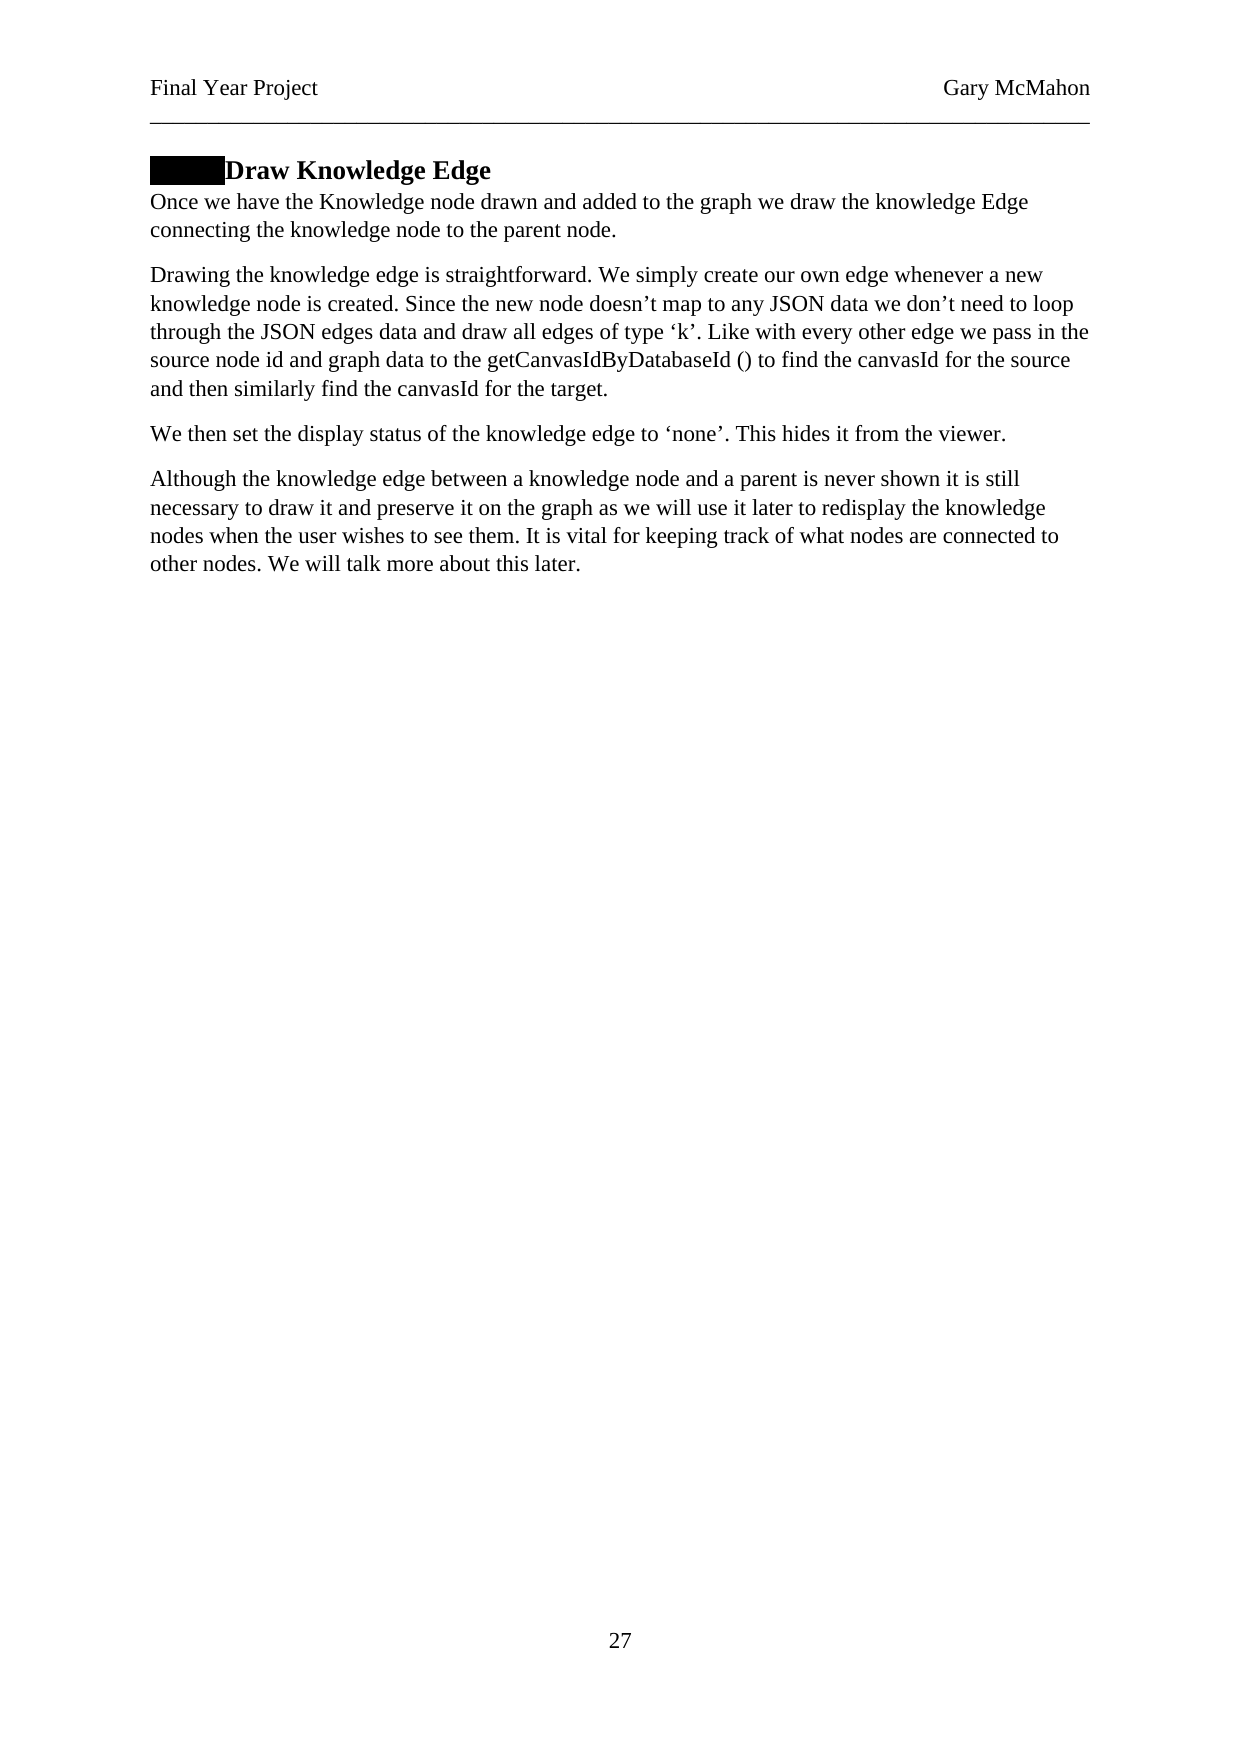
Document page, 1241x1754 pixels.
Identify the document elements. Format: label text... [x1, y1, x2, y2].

subtitle Draw Knowledge Edge [150, 154, 1090, 185]
text Drawing the knowledge edge is straightforward. We simply create our own edge whenever a new knowledge node is created. Since the new node doesn’t map to any JSON data we don’t need to loop through the JSON edges data and draw all edges of type ‘k’. Like with every other edge we pass in the source node id and graph data to the getCanvasIdByDatabaseId () to find the canvasId for the source and then similarly find the canvasId for the target. [150, 261, 1090, 401]
text Although the knowledge edge between a knowledge node and a parent is never shown it is still necessary to draw it and preserve it on the graph as we will use it later to redisplay the knowledge nodes when the user wishes to see them. It is vital for keeping track of what nodes are connected to other nodes. We will talk more about this later. [150, 465, 1090, 577]
text Once we have the Knowledge node drawn and added to the graph we draw the knowledge Edge connecting the knowledge node to the parent node. [150, 188, 1090, 242]
text We then set the display status of the knowledge edge to ‘none’. This hides it from the viewer. [150, 420, 1090, 446]
